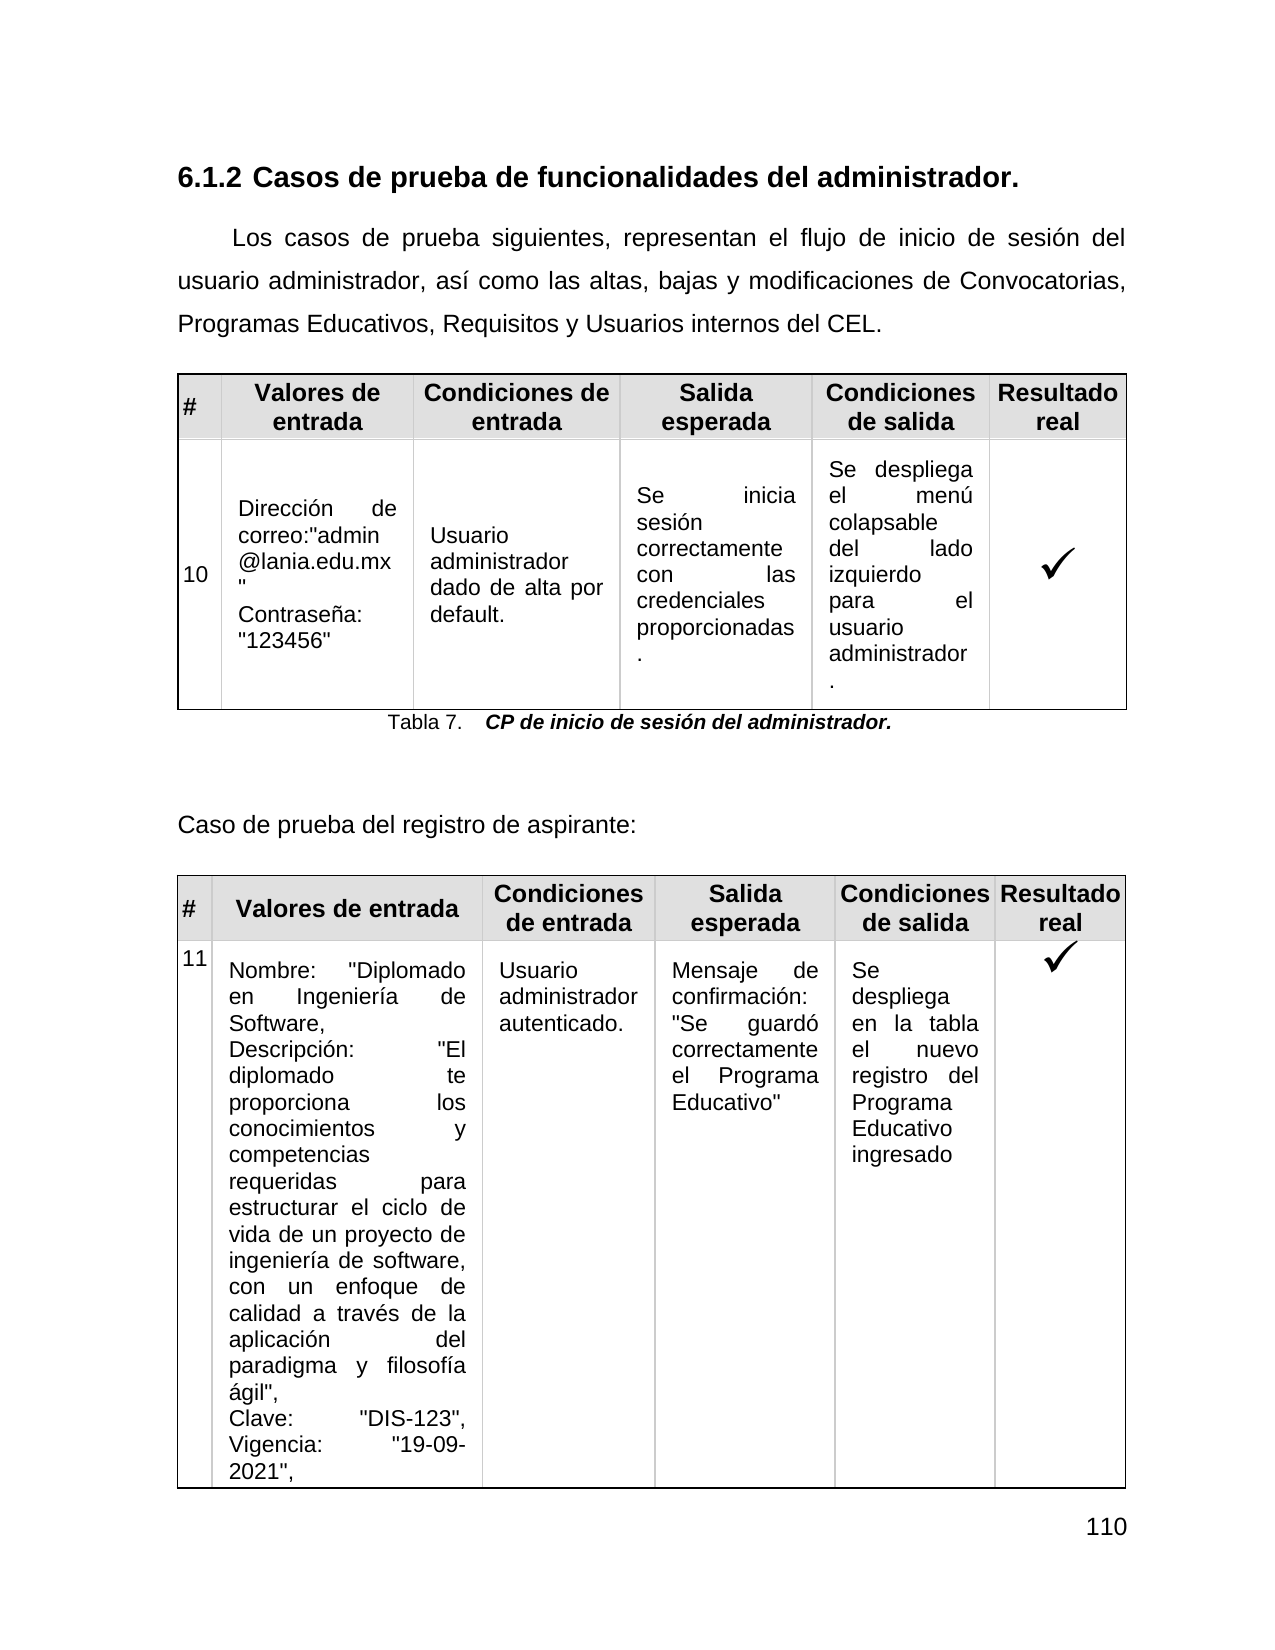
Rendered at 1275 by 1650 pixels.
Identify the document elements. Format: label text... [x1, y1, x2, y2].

table_header Resultado real [990, 375, 1126, 438]
table_cell [996, 941, 1125, 1487]
table_cell 10 [179, 440, 221, 708]
table_header Resultado real [996, 876, 1125, 940]
table_header Condiciones de entrada [483, 876, 654, 940]
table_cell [213, 941, 482, 1487]
text CP de inicio de sesión del administrador. [192, 710, 1127, 734]
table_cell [656, 941, 834, 1487]
table_cell [990, 440, 1126, 708]
text Los casos de prueba siguientes, representan el flujo de inicio de sesión del usuario administrador, así como las altas, bajas y modificaciones de Convocatorias, Programas Educativos, Requisitos y Usuarios internos del CEL. [177, 223, 1127, 338]
table_cell Se inicia sesión correctamente con las credenciales proporcionadas. [621, 440, 811, 708]
table_header Condiciones de salida [813, 375, 989, 438]
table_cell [836, 941, 994, 1487]
table_cell Dirección de correo:"admin@lania.edu.mx" Contraseña: "123456" [222, 440, 413, 708]
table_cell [483, 941, 654, 1487]
table_header Valores de entrada [213, 876, 482, 940]
table_header # [178, 876, 211, 940]
subtitle Casos de prueba de funcionalidades del administrador. [177, 160, 1127, 194]
table_header Salida esperada [621, 375, 811, 438]
table_header # [179, 375, 221, 438]
table_cell Usuario administrador dado de alta por default. [414, 440, 619, 708]
table_header Salida esperada [656, 876, 834, 940]
text Caso de prueba del registro de aspirante: [177, 811, 1127, 839]
table_header Condiciones de entrada [414, 375, 619, 438]
table_cell Se despliega el menú colapsable del lado izquierdo para el usuario administrador. [813, 440, 989, 708]
table_header Valores de entrada [222, 375, 413, 438]
table_header Condiciones de salida [836, 876, 994, 940]
table_cell 11 [178, 941, 211, 1487]
